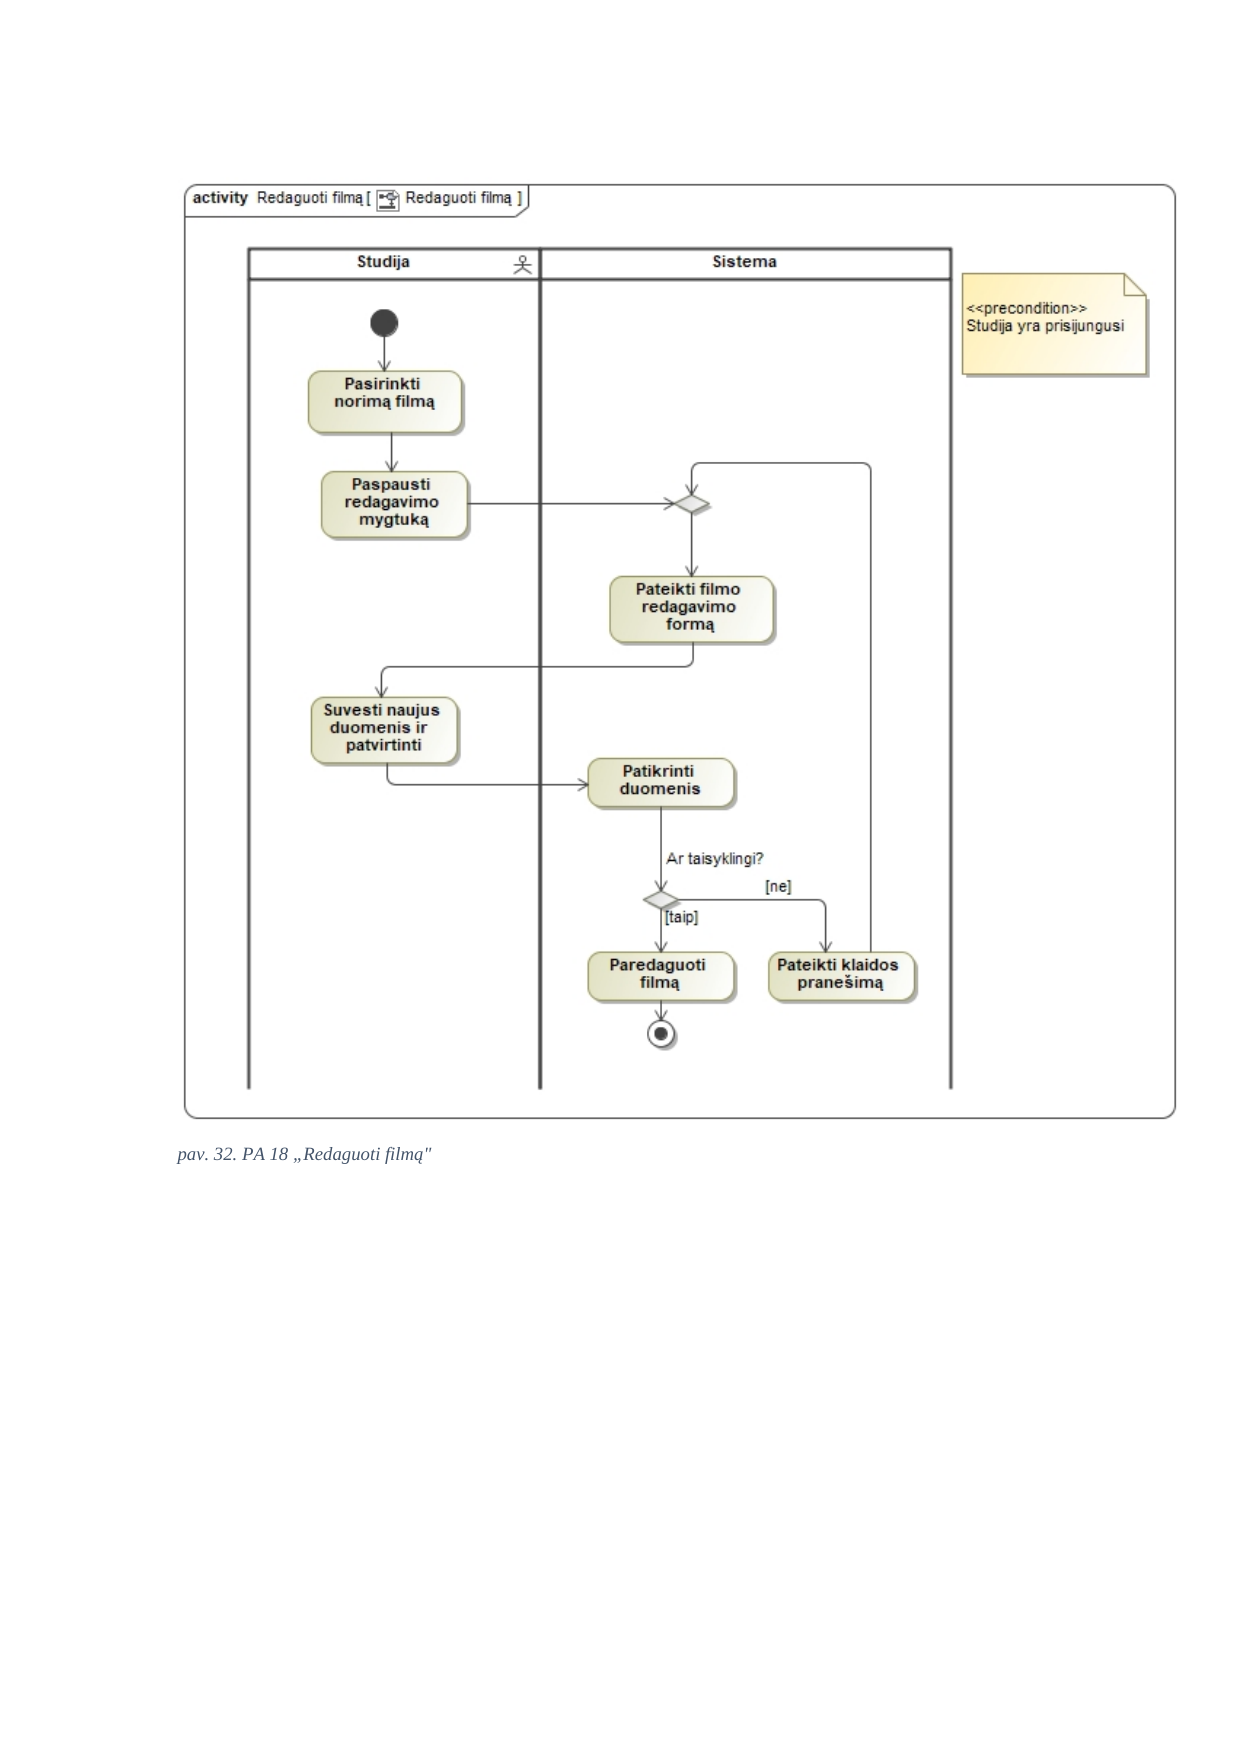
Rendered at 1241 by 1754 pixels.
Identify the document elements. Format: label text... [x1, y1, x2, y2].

picture [177, 177, 1182, 1125]
text pav. 32. PA 18 „Redaguoti filmą" [177, 1143, 1181, 1164]
